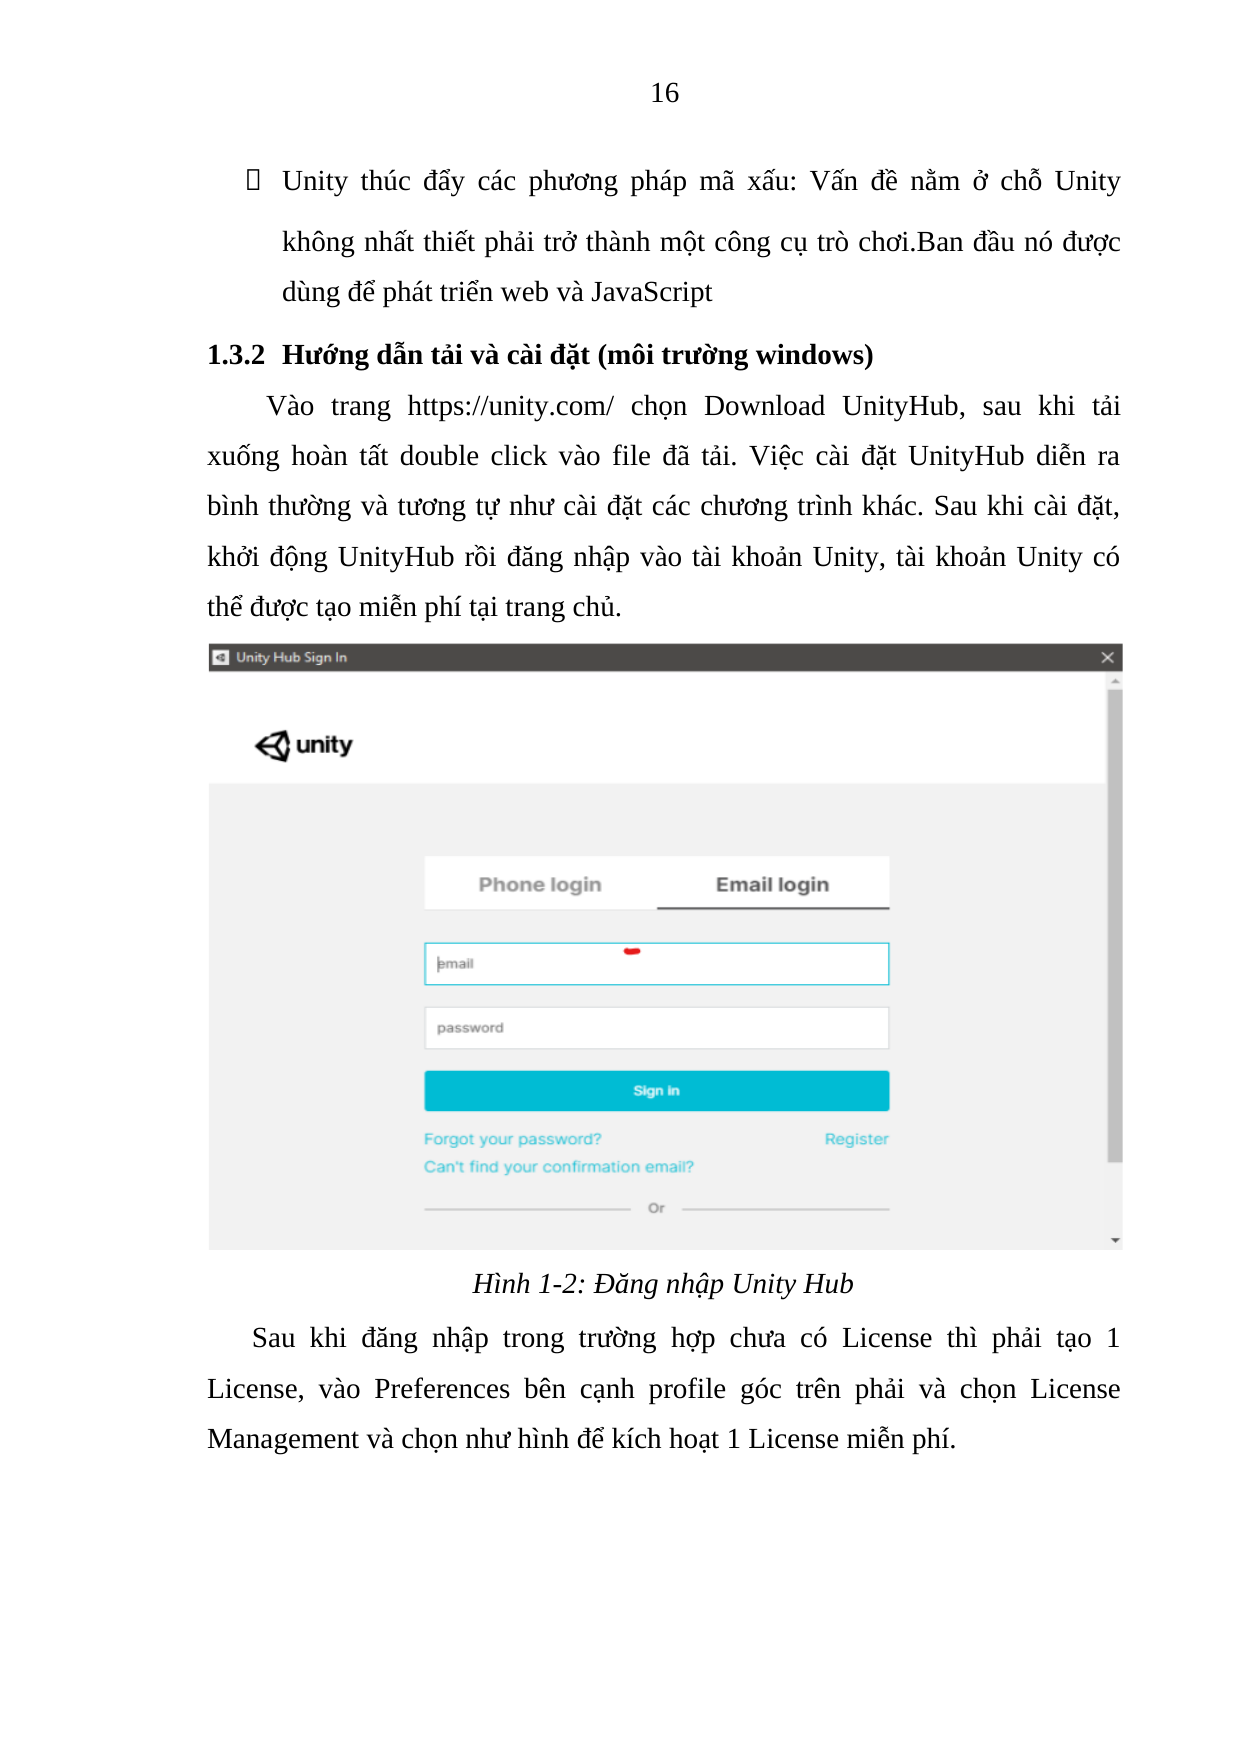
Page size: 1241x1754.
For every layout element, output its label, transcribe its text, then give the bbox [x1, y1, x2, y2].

subtitle Hướng dẫn tải và cài đặt (môi trường windows) [207, 337, 1122, 371]
text Hình 1-2: Đăng nhập Unity Hub [207, 1266, 1122, 1300]
text Sau khi đăng nhập trong trường hợp chưa có License thì phải tạo 1 License, vào Preferences bên cạnh profile góc trên phải và chọn License Management và chọn như hình để kích hoạt 1 License miễn phí. [207, 1321, 1122, 1455]
list Unity thúc đẩy các phương pháp mã xấu: Vấn đề nằm ở chỗ Unity không nhất thiết phải trở thành một công cụ trò chơi.Ban đầu nó được dùng để phát triển web và JavaScript [244, 148, 1122, 308]
text Vào trang https://unity.com/ chọn Download UnityHub, sau khi tải xuống hoàn tất double click vào file đã tải. Việc cài đặt UnityHub diễn ra bình thường và tương tự như cài đặt các chương trình khác. Sau khi cài đặt, khởi động UnityHub rồi đăng nhập vào tài khoản Unity, tài khoản Unity có thể được tạo miễn phí tại trang chủ. [207, 388, 1122, 622]
picture [208, 639, 1123, 1250]
